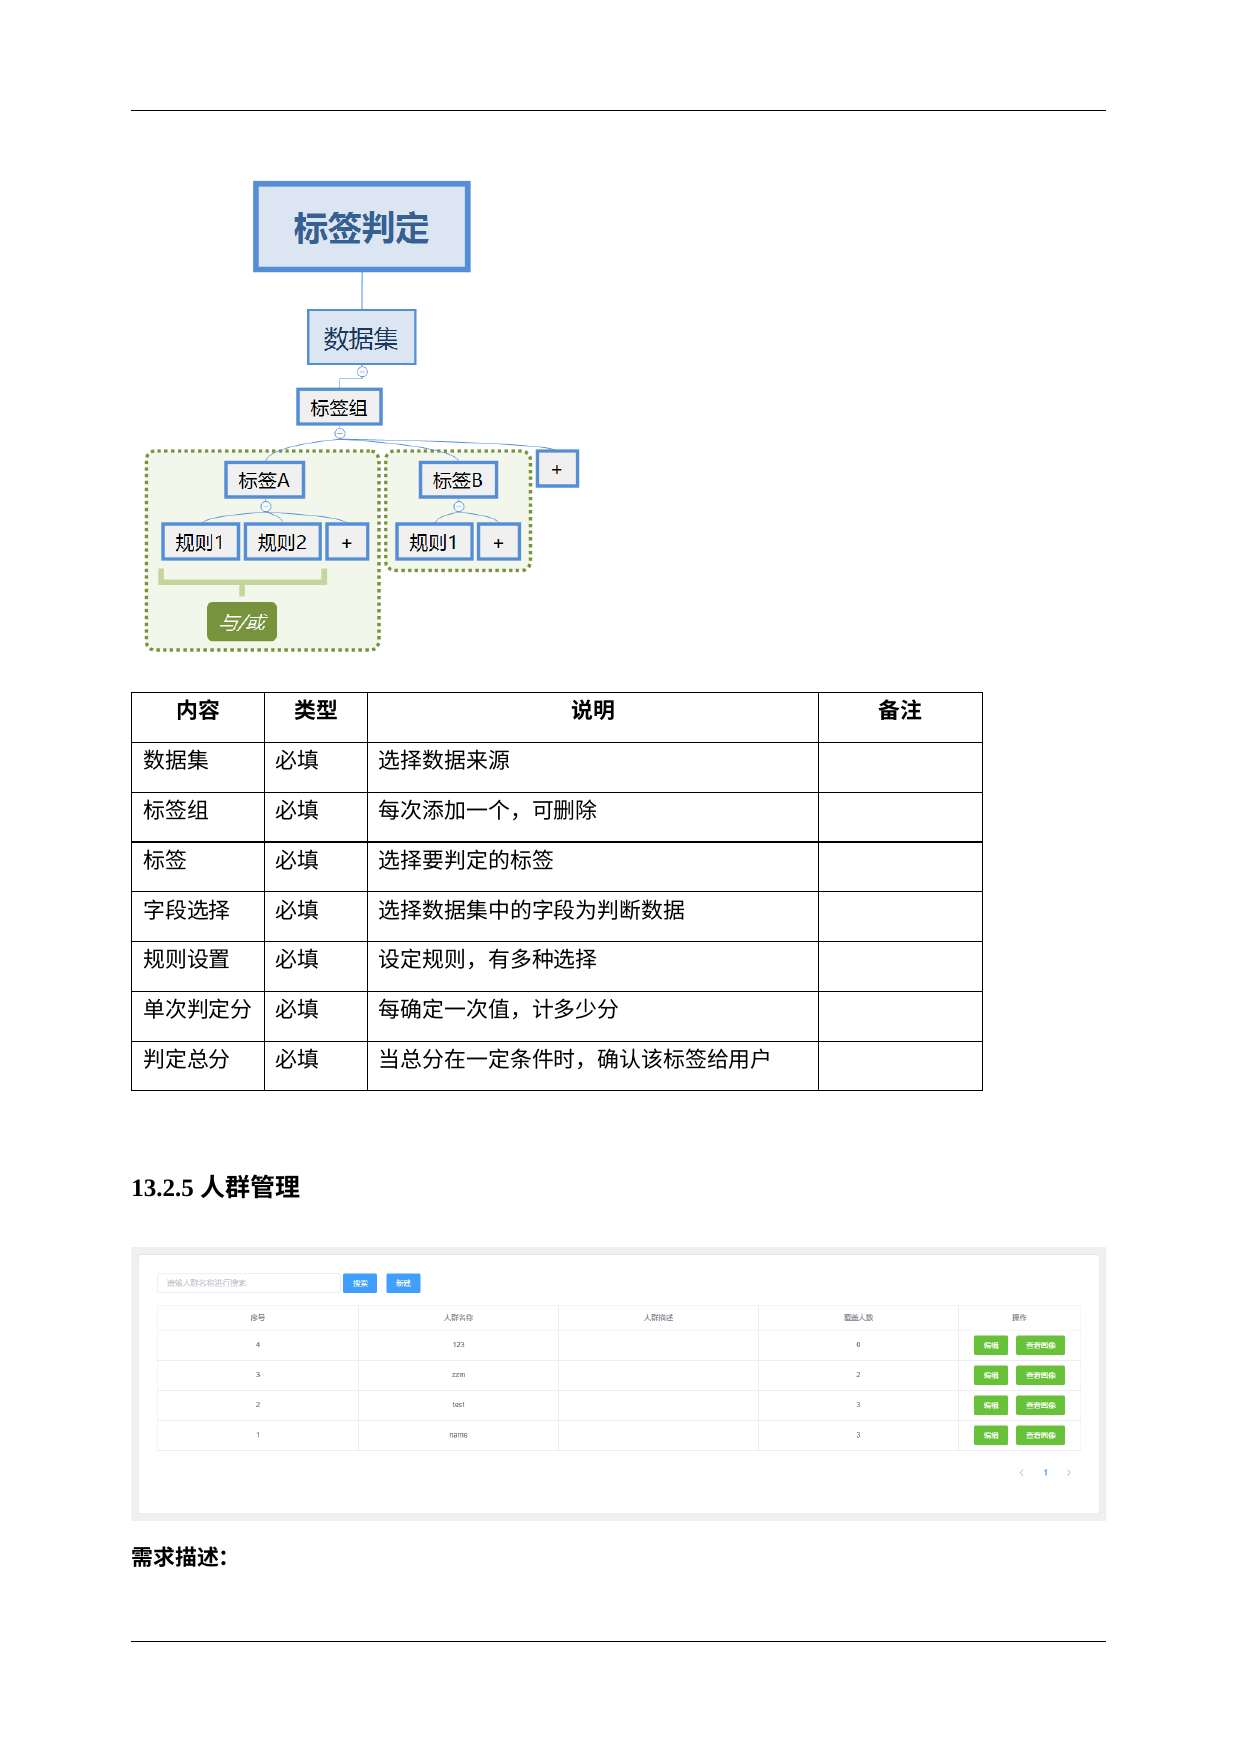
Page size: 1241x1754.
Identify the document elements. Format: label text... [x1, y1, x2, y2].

table_cell 设定规则，有多种选择 [368, 942, 818, 991]
text 需求描述： [131, 1540, 1106, 1572]
table_cell [819, 992, 982, 1041]
table_cell [819, 892, 982, 941]
table_cell 规则设置 [132, 942, 264, 991]
table_cell 单次判定分 [132, 992, 264, 1041]
table_cell 标签 [132, 843, 264, 891]
table_cell 当总分在一定条件时，确认该标签给用户 [368, 1042, 818, 1090]
table_cell [819, 743, 982, 792]
table_cell 标签组 [132, 793, 264, 841]
table_cell 数据集 [132, 743, 264, 792]
table_cell 判定总分 [132, 1042, 264, 1090]
picture [131, 170, 584, 662]
subtitle 人群管理 [131, 1153, 1106, 1218]
table_cell [819, 793, 982, 841]
table_cell 字段选择 [132, 892, 264, 941]
table_cell 必填 [265, 743, 367, 792]
table_cell 每确定一次值，计多少分 [368, 992, 818, 1041]
table_cell 必填 [265, 1042, 367, 1090]
table_cell 选择数据集中的字段为判断数据 [368, 892, 818, 941]
table_cell 必填 [265, 992, 367, 1041]
table_cell [819, 1042, 982, 1090]
table_header 说明 [368, 693, 818, 742]
table_header 备注 [819, 693, 982, 742]
table_cell 必填 [265, 892, 367, 941]
table_cell 每次添加一个，可删除 [368, 793, 818, 841]
table_header 内容 [132, 693, 264, 742]
picture [131, 1247, 1107, 1521]
table_cell 必填 [265, 843, 367, 891]
table_header 类型 [265, 693, 367, 742]
table_cell [819, 942, 982, 991]
table_cell 必填 [265, 942, 367, 991]
table_cell [819, 843, 982, 891]
table_cell 选择要判定的标签 [368, 843, 818, 891]
table_cell 必填 [265, 793, 367, 841]
table_cell 选择数据来源 [368, 743, 818, 792]
